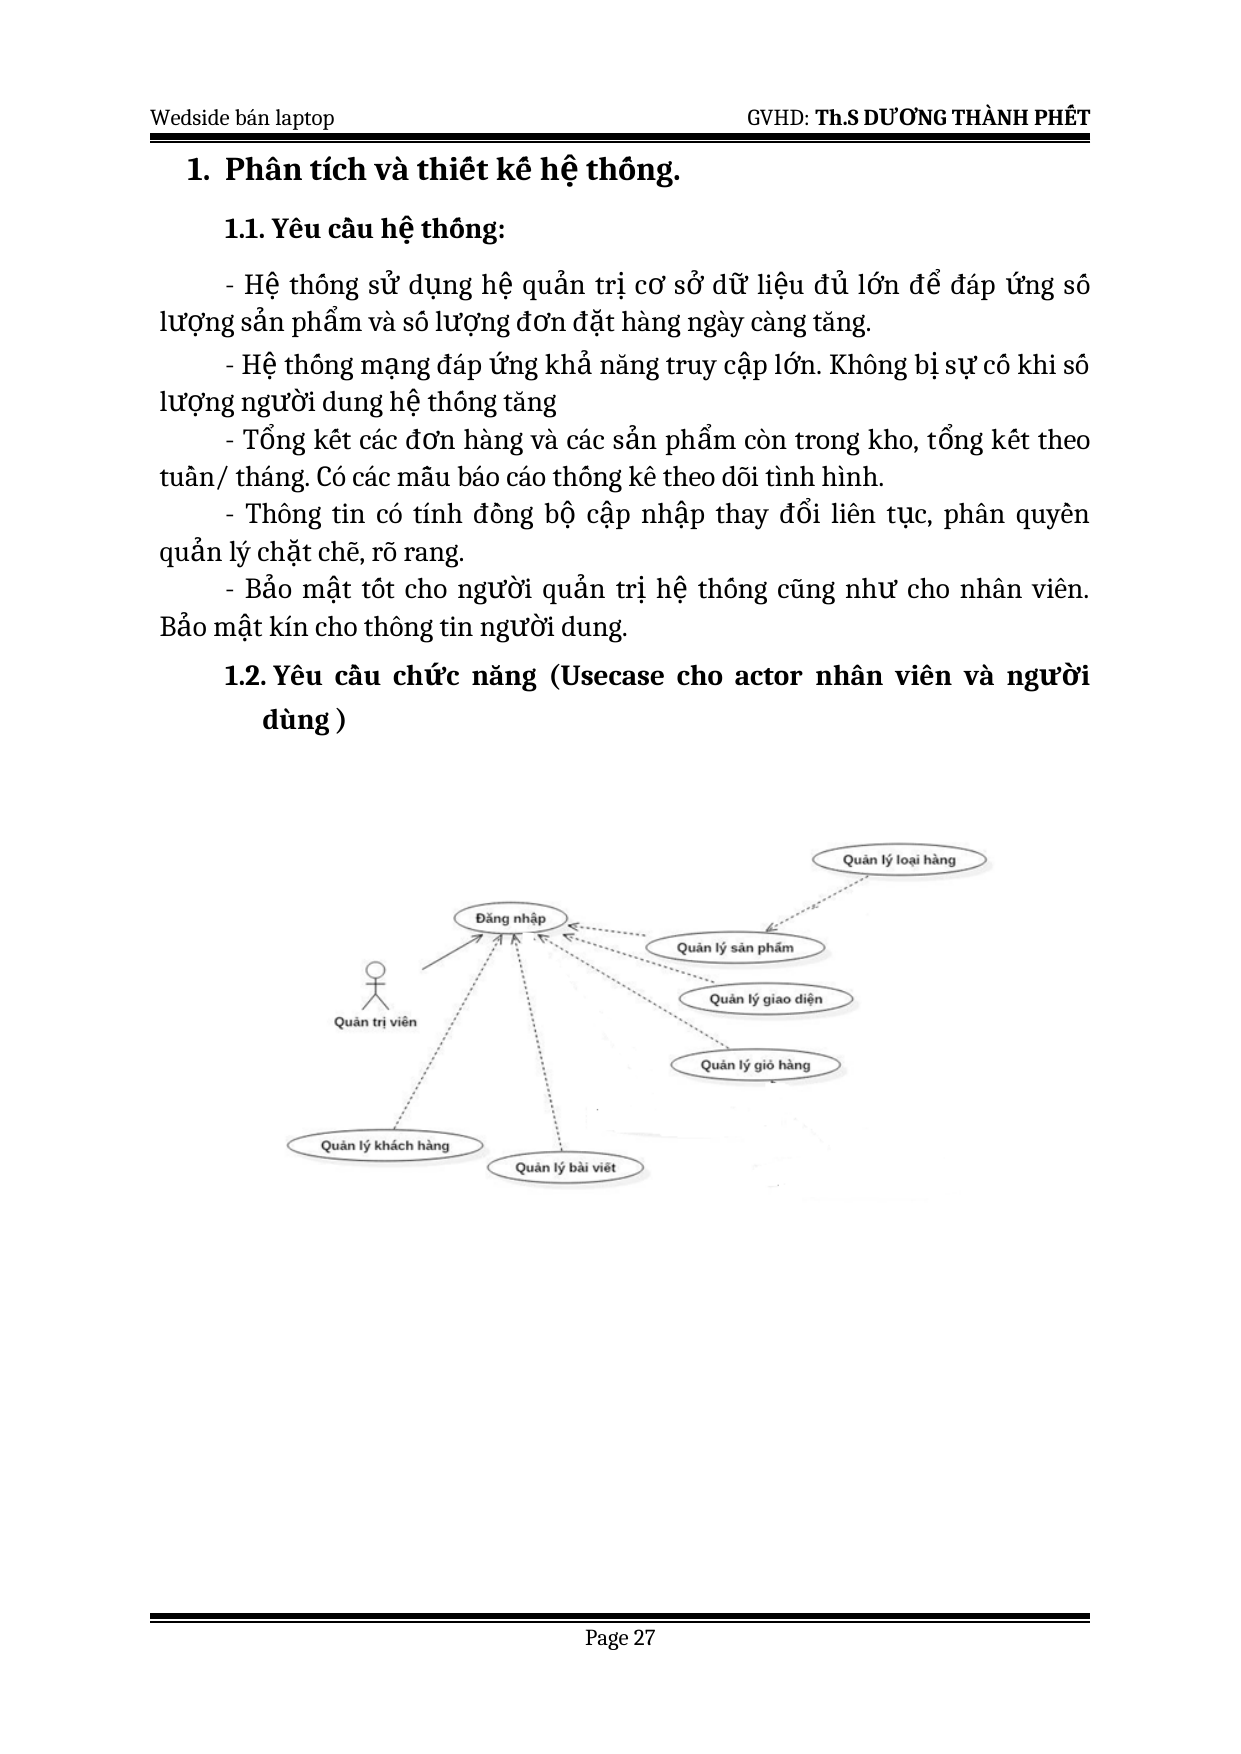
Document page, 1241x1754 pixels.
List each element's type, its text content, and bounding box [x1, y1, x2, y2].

text Phân tích và thiết kế hệ thống. [187, 150, 1090, 188]
text - Tổng kết các đơn hàng và các sản phẩm còn trong kho, tổng kết theo tuần/ tháng. Có các mẫu báo cáo thống kê theo dõi tình hình. [159, 423, 1090, 493]
picture [150, 759, 1091, 1299]
text - Hệ thống sử dụng hệ quản trị cơ sở dữ liệu đủ lớn để đáp ứng số lượng sản phẩm và số lượng đơn đặt hàng ngày càng tăng. [159, 268, 1090, 339]
text - Bảo mật tốt cho người quản trị hệ thống cũng như cho nhân viên. Bảo mật kín cho thông tin người dung. [159, 573, 1090, 643]
text - Thông tin có tính đồng bộ cập nhập thay đổi liên tục, phân quyền quản lý chặt chẽ, rõ rang. [159, 498, 1090, 568]
text - Hệ thống mạng đáp ứng khả năng truy cập lớn. Không bị sự cố khi số lượng người dung hệ thống tăng [159, 348, 1090, 419]
text Yêu cầu chức năng (Usecase cho actor nhân viên và người dùng ) [225, 659, 1090, 737]
text Yêu cầu hệ thống: [225, 212, 1090, 246]
